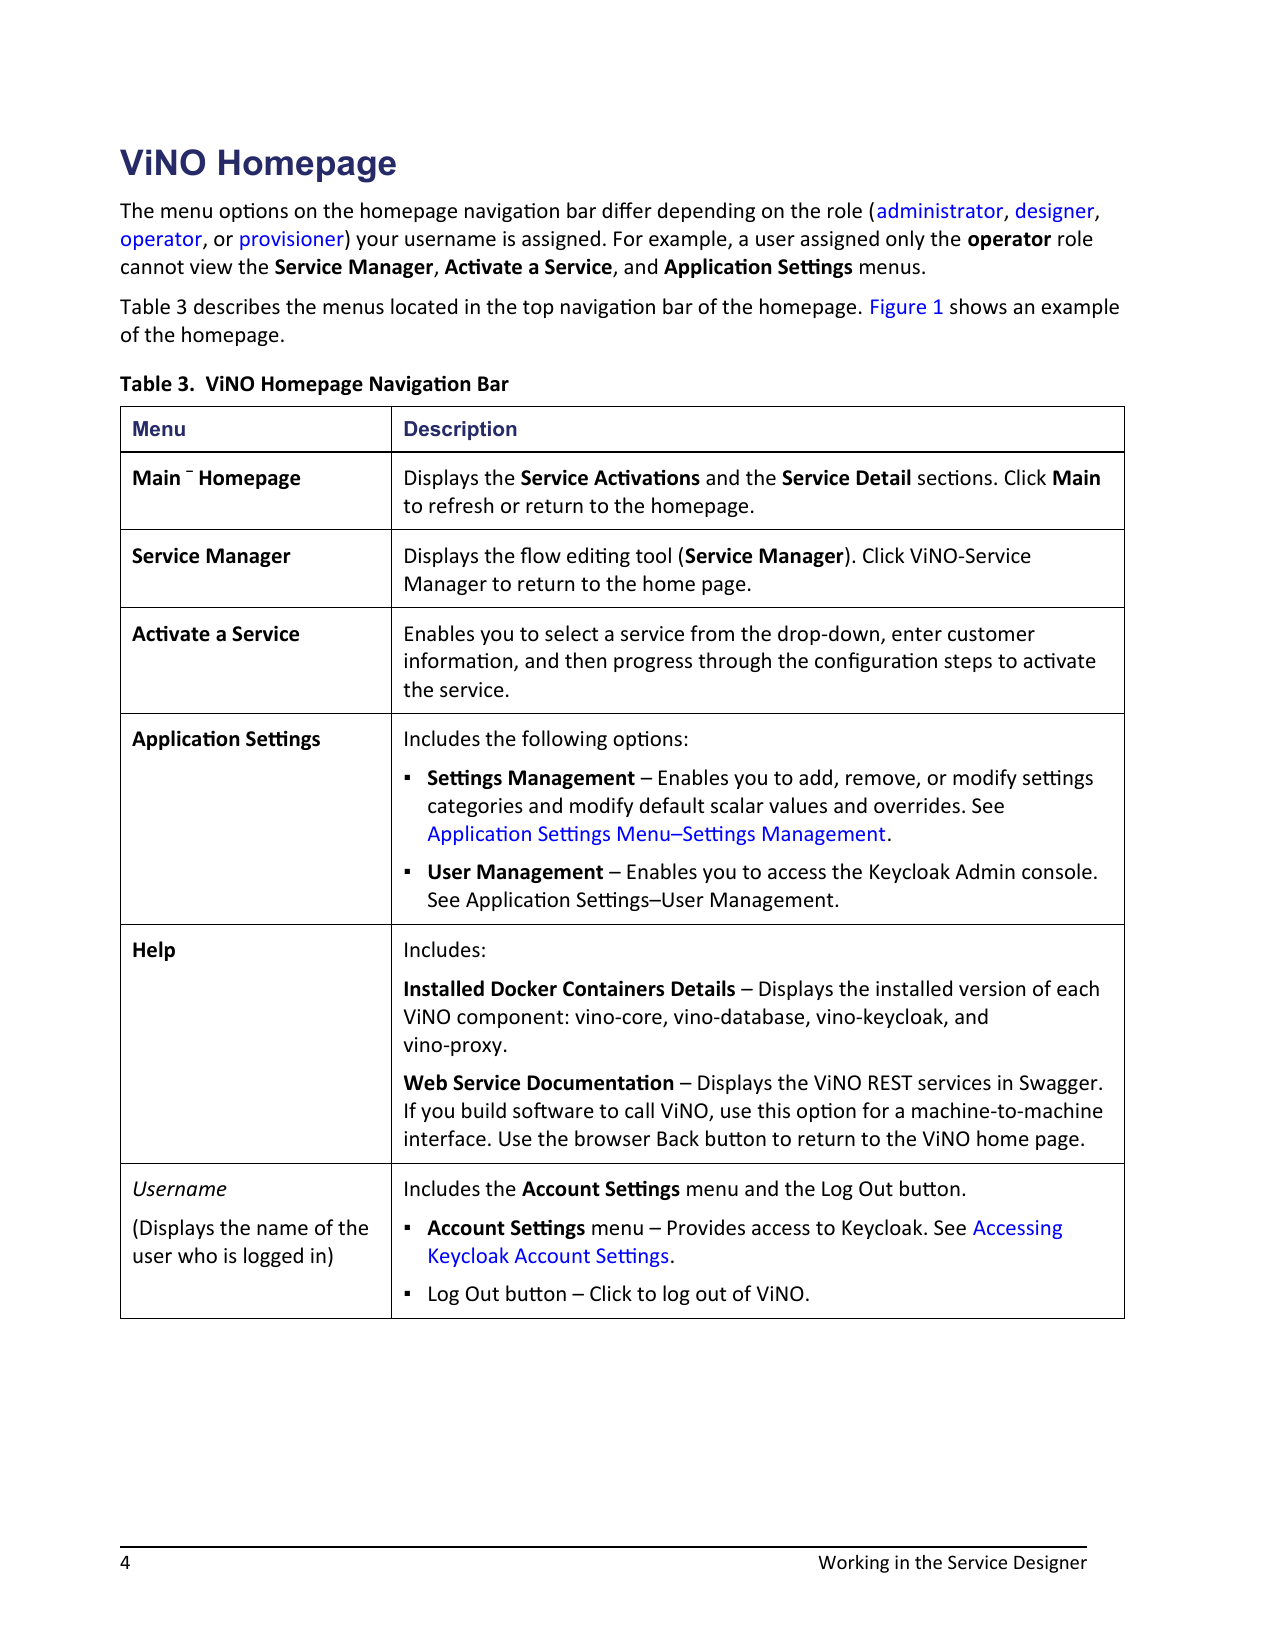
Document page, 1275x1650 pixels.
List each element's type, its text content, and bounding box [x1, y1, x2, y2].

table_cell Includes the following options: Settings Management – Enables you to add, remove, or modify settings categories and modify default scalar values and overrides. See Application Settings Menu–Settings Management. User Management – Enables you to access the Keycloak Admin console. See Application Settings–User Management. [392, 714, 1124, 924]
table_cell Service Manager [121, 530, 391, 607]
table_cell Displays the flow editing tool (Service Manager). Click ViNO-Service Manager to return to the home page. [392, 530, 1124, 607]
text Table 3 describes the menus located in the top navigation bar of the homepage. Figure 1 shows an example of the homepage. [120, 292, 1125, 348]
table_cell Main – Homepage [121, 453, 391, 529]
table_cell Username (Displays the name of the user who is logged in) [121, 1164, 391, 1318]
table_cell Includes the Account Settings menu and the Log Out button. Account Settings menu – Provides access to Keycloak. See Accessing Keycloak Account Settings. Log Out button – Click to log out of ViNO. [392, 1164, 1124, 1318]
table_header Menu [121, 407, 391, 451]
table_cell Help [121, 925, 391, 1163]
table_cell Activate a Service [121, 608, 391, 713]
text The menu options on the homepage navigation bar differ depending on the role (administrator, designer, operator, or provisioner) your username is assigned. For example, a user assigned only the operator role cannot view the Service Manager, Activate a Service, and Application Settings menus. [120, 196, 1125, 280]
table_cell Application Settings [121, 714, 391, 924]
table_cell Includes: Installed Docker Containers Details – Displays the installed version of each ViNO component: vino-core, vino-database, vino-keycloak, and vino-proxy. Web Service Documentation – Displays the ViNO REST services in Swagger. If you build software to call ViNO, use this option for a machine-to-machine interface. Use the browser Back button to return to the ViNO home page. [392, 925, 1124, 1163]
table_cell Displays the Service Activations and the Service Detail sections. Click Main to refresh or return to the homepage. [392, 453, 1124, 529]
table_cell Enables you to select a service from the drop-down, enter customer information, and then progress through the configuration steps to activate the service. [392, 608, 1124, 713]
table_header Description [392, 407, 1124, 451]
text Table 3. ViNO Homepage Navigation Bar [120, 369, 1125, 397]
subtitle ViNO Homepage [120, 142, 1125, 183]
